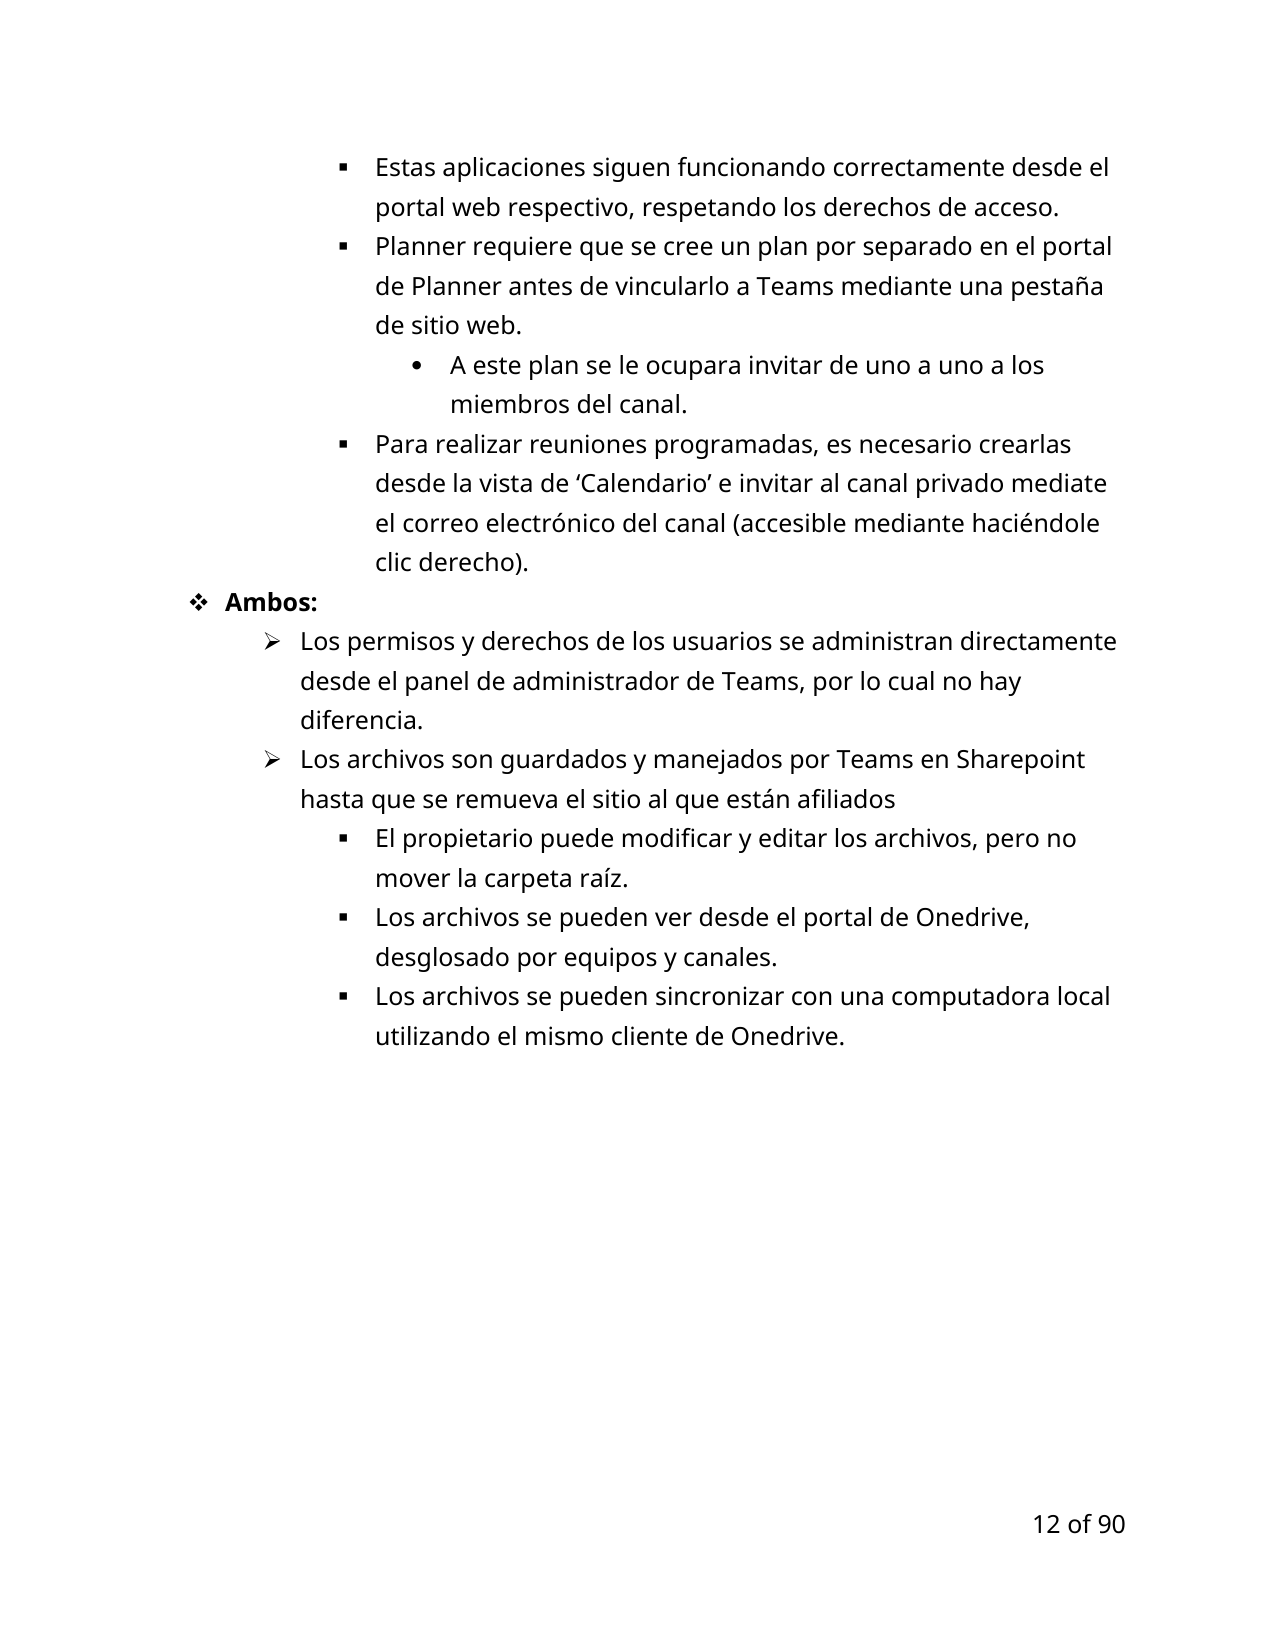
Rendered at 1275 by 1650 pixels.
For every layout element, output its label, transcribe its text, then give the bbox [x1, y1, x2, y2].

list A este plan se le ocupara invitar de uno a uno a los miembros del canal. [412, 347, 1125, 421]
list El propietario puede modificar y editar los archivos, pero no mover la carpeta raíz. [337, 821, 1125, 895]
list Planner requiere que se cree un plan por separado en el portal de Planner antes de vincularlo a Teams mediante una pestaña de sitio web. [337, 229, 1125, 342]
list Ambos: [187, 584, 1125, 618]
list Para realizar reuniones programadas, es necesario crearlas desde la vista de ‘Calendario’ e invitar al canal privado mediate el correo electrónico del canal (accesible mediante haciéndole clic derecho). [337, 426, 1125, 579]
list Los permisos y derechos de los usuarios se administran directamente desde el panel de administrador de Teams, por lo cual no hay diferencia. [262, 624, 1125, 737]
list Estas aplicaciones siguen funcionando correctamente desde el portal web respectivo, respetando los derechos de acceso. [337, 150, 1125, 223]
list Los archivos se pueden sincronizar con una computadora local utilizando el mismo cliente de Onedrive. [337, 979, 1125, 1053]
list Los archivos son guardados y manejados por Teams en Sharepoint hasta que se remueva el sitio al que están afiliados [262, 742, 1125, 816]
list Los archivos se pueden ver desde el portal de Onedrive, desglosado por equipos y canales. [337, 900, 1125, 974]
